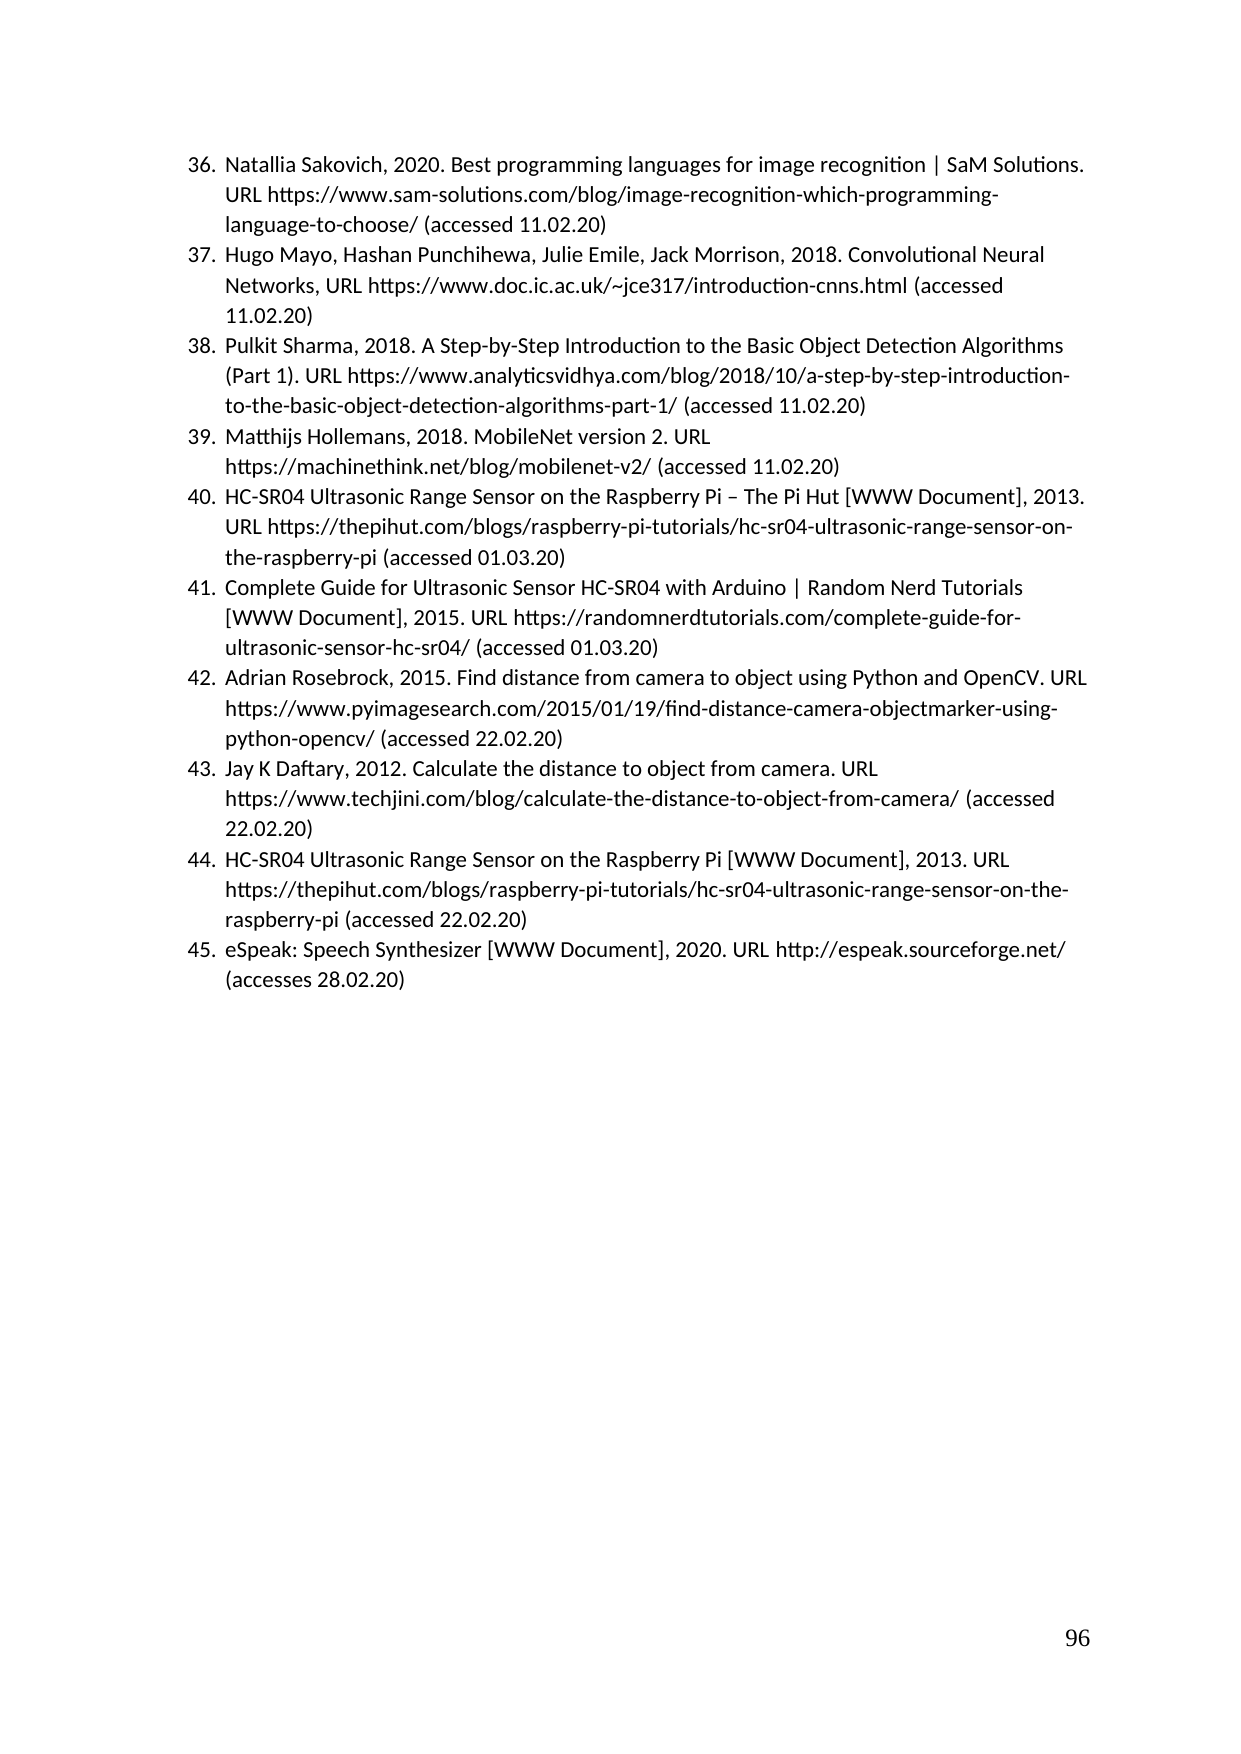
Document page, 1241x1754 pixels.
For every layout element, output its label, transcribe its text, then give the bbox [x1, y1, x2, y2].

list Adrian Rosebrock, 2015. Find distance from camera to object using Python and OpenCV. URL https://www.pyimagesearch.com/2015/01/19/find-distance-camera-objectmarker-using-python-opencv/ (accessed 22.02.20) [187, 663, 1090, 752]
list Jay K Daftary, 2012. Calculate the distance to object from camera. URL https://www.techjini.com/blog/calculate-the-distance-to-object-from-camera/ (accessed 22.02.20) [187, 754, 1090, 843]
list Complete Guide for Ultrasonic Sensor HC-SR04 with Arduino | Random Nerd Tutorials [WWW Document], 2015. URL https://randomnerdtutorials.com/complete-guide-for-ultrasonic-sensor-hc-sr04/ (accessed 01.03.20) [187, 573, 1090, 661]
list Pulkit Sharma, 2018. A Step-by-Step Introduction to the Basic Object Detection Algorithms (Part 1). URL https://www.analyticsvidhya.com/blog/2018/10/a-step-by-step-introduction-to-the-basic-object-detection-algorithms-part-1/ (accessed 11.02.20) [187, 331, 1090, 420]
list HC-SR04 Ultrasonic Range Sensor on the Raspberry Pi [WWW Document], 2013. URL https://thepihut.com/blogs/raspberry-pi-tutorials/hc-sr04-ultrasonic-range-sensor-on-the-raspberry-pi (accessed 22.02.20) [187, 845, 1090, 933]
list Natallia Sakovich, 2020. Best programming languages for image recognition | SaM Solutions. URL https://www.sam-solutions.com/blog/image-recognition-which-programming-language-to-choose/ (accessed 11.02.20) [187, 150, 1090, 238]
list Matthijs Hollemans, 2018. MobileNet version 2. URL https://machinethink.net/blog/mobilenet-v2/ (accessed 11.02.20) [187, 422, 1090, 480]
list eSpeak: Speech Synthesizer [WWW Document], 2020. URL http://espeak.sourceforge.net/ (accesses 28.02.20) [187, 935, 1090, 994]
list HC-SR04 Ultrasonic Range Sensor on the Raspberry Pi – The Pi Hut [WWW Document], 2013. URL https://thepihut.com/blogs/raspberry-pi-tutorials/hc-sr04-ultrasonic-range-sensor-on-the-raspberry-pi (accessed 01.03.20) [187, 482, 1090, 571]
list Hugo Mayo, Hashan Punchihewa, Julie Emile, Jack Morrison, 2018. Convolutional Neural Networks, URL https://www.doc.ic.ac.uk/~jce317/introduction-cnns.html (accessed 11.02.20) [187, 241, 1090, 329]
